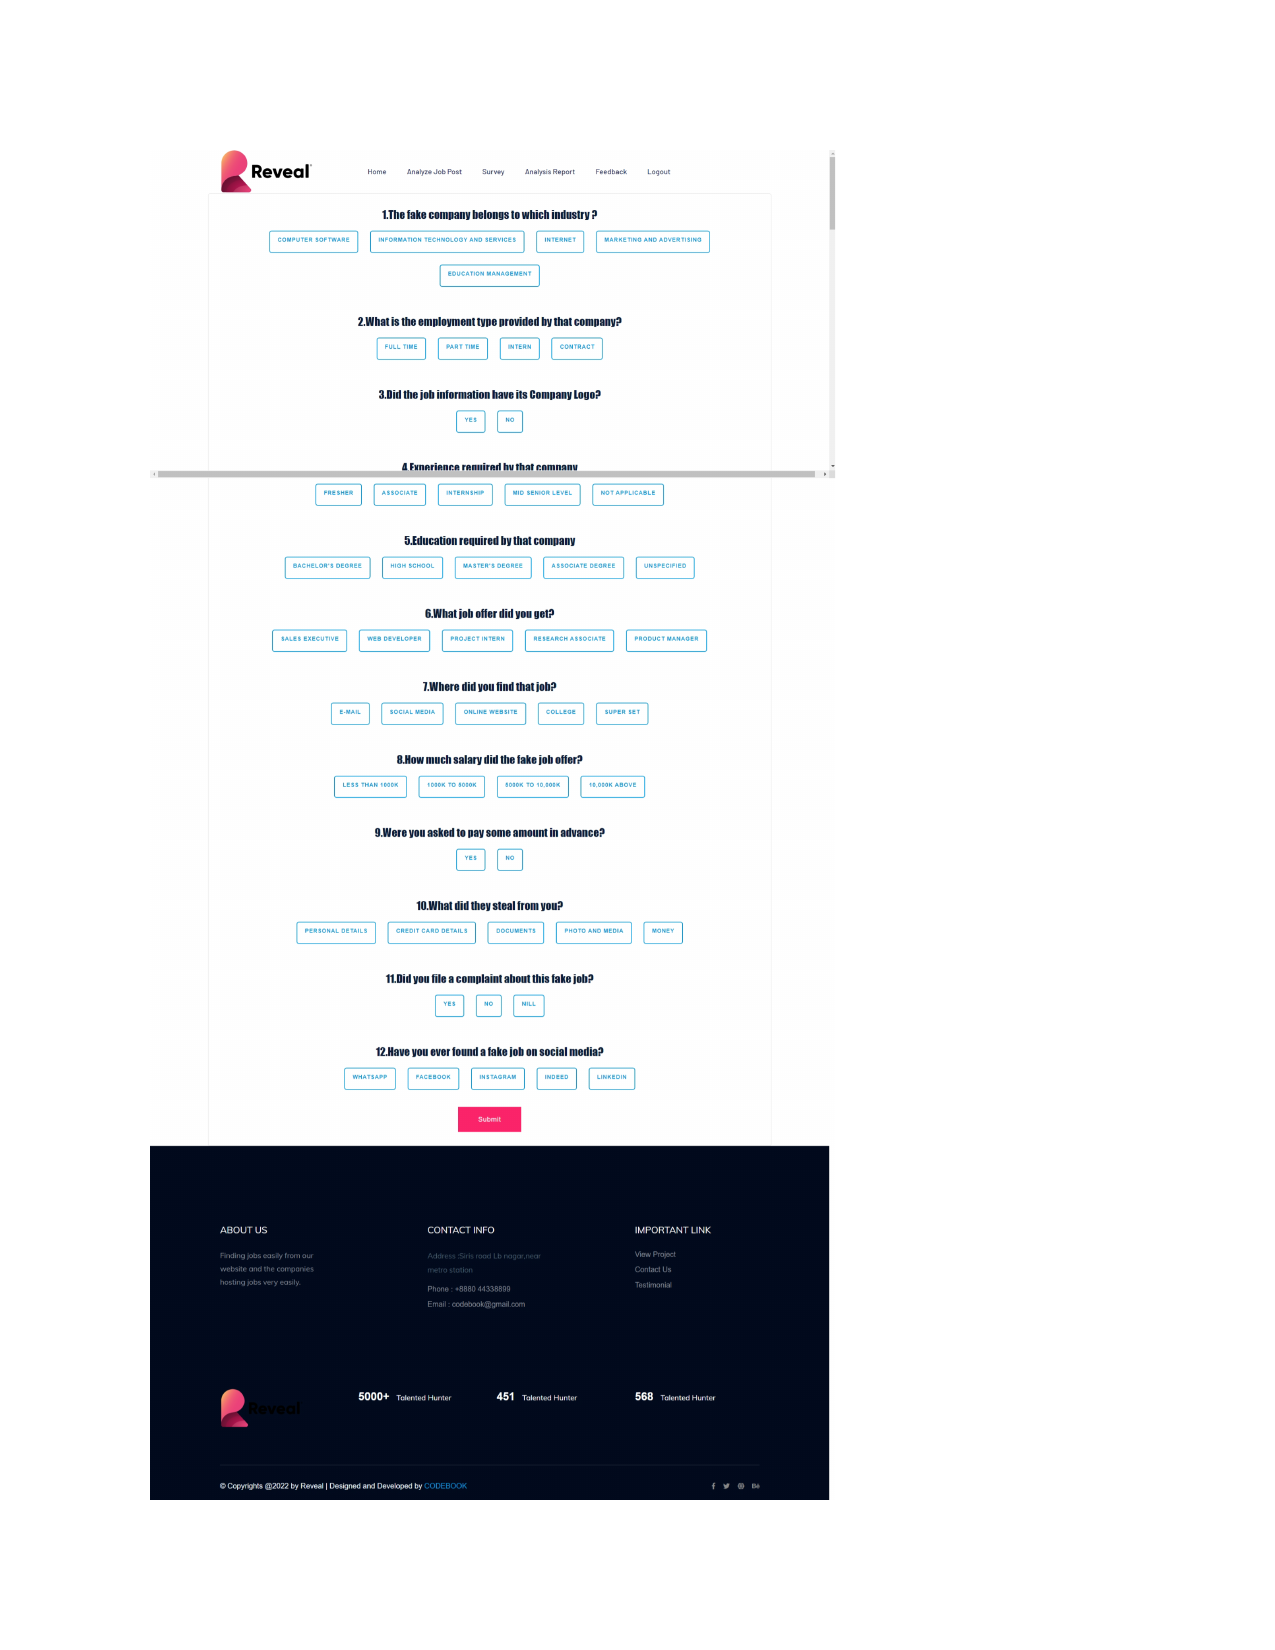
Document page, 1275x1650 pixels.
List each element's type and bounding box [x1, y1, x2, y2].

picture [150, 150, 836, 1500]
